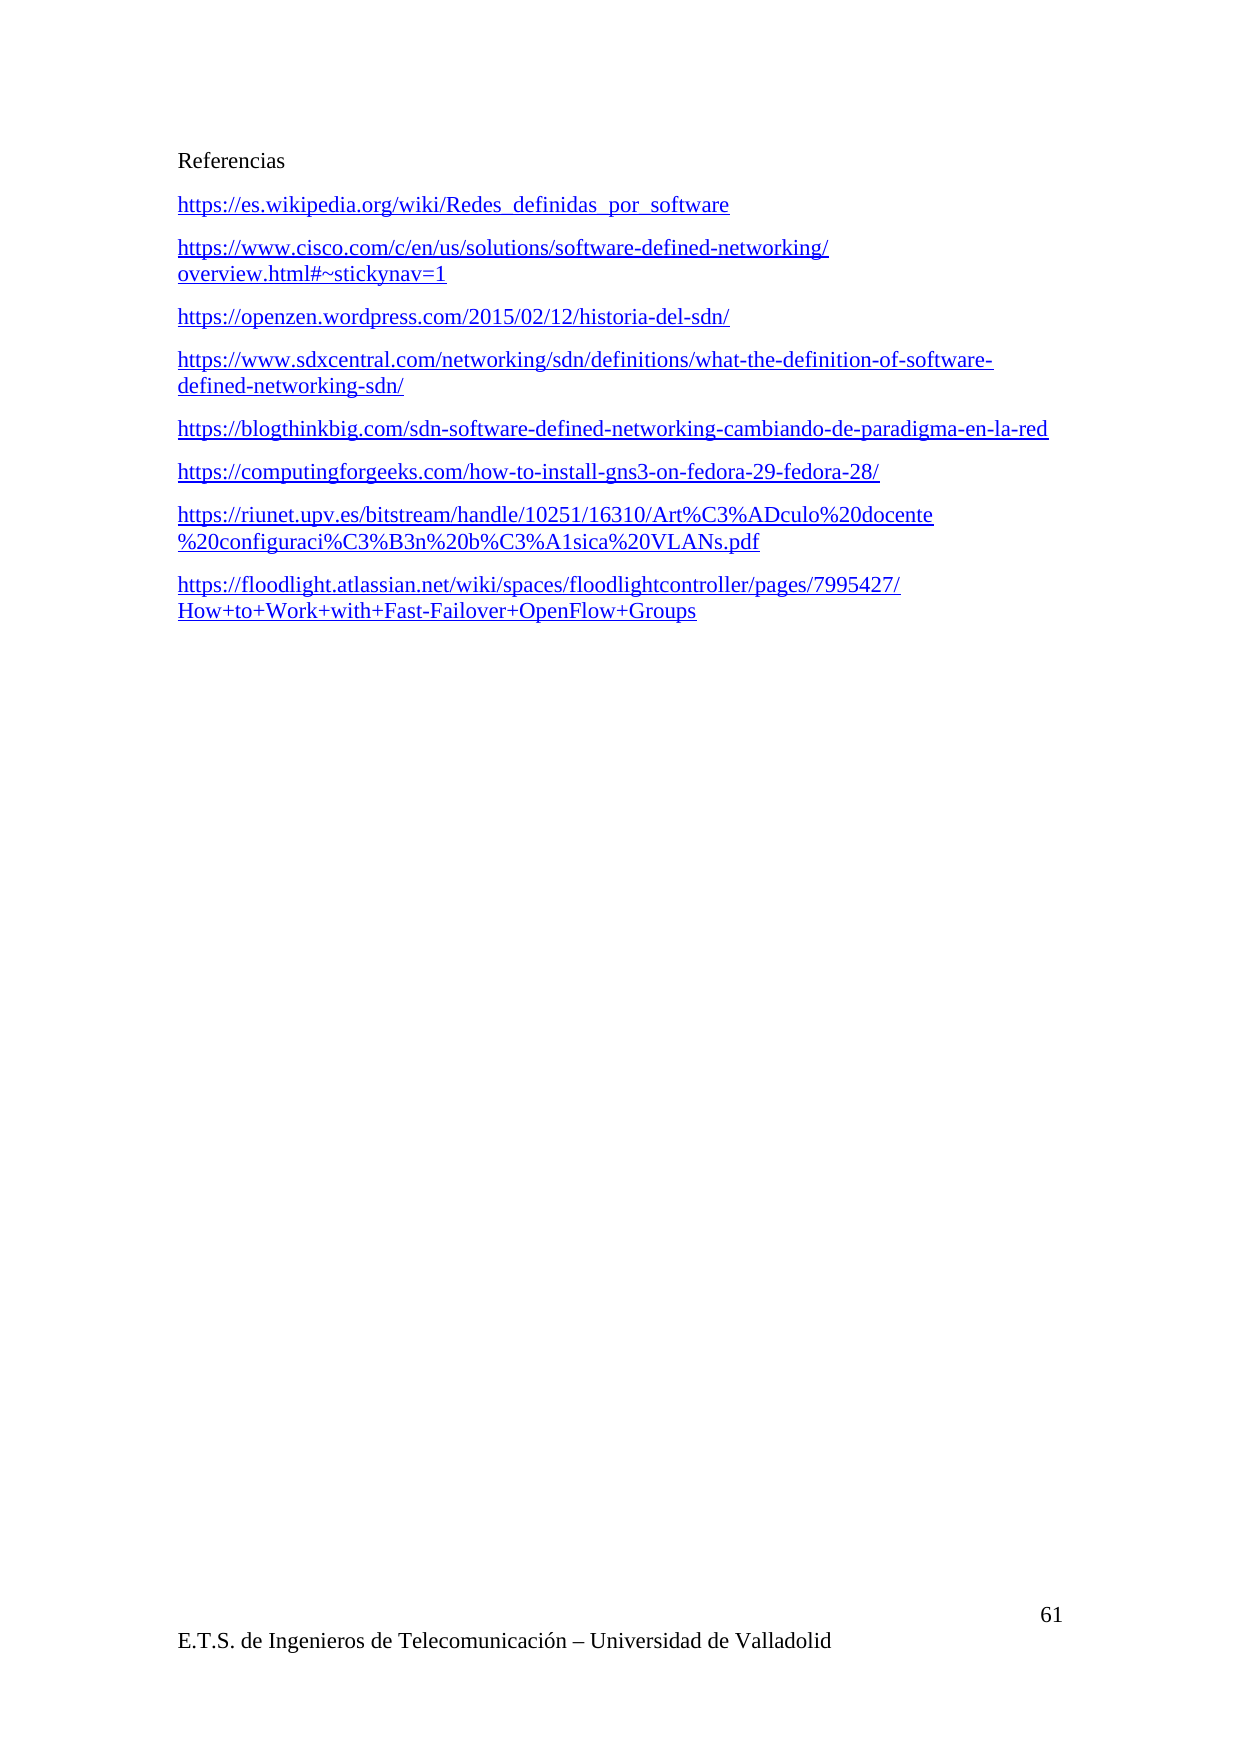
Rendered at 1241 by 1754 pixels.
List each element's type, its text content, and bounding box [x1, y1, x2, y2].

text https://blogthinkbig.com/sdn-software-defined-networking-cambiando-de-paradigma-en-la-red [177, 415, 1063, 442]
text https://riunet.upv.es/bitstream/handle/10251/16310/Art%C3%ADculo%20docente%20configuraci%C3%B3n%20b%C3%A1sica%20VLANs.pdf [177, 501, 1063, 554]
text Referencias [177, 148, 1063, 174]
text https://computingforgeeks.com/how-to-install-gns3-on-fedora-29-fedora-28/ [177, 458, 1063, 485]
text https://floodlight.atlassian.net/wiki/spaces/floodlightcontroller/pages/7995427/How+to+Work+with+Fast-Failover+OpenFlow+Groups [177, 571, 1063, 623]
text https://es.wikipedia.org/wiki/Redes_definidas_por_software [177, 191, 1063, 217]
text https://openzen.wordpress.com/2015/02/12/historia-del-sdn/ [177, 303, 1063, 329]
text https://www.sdxcentral.com/networking/sdn/definitions/what-the-definition-of-software-defined-networking-sdn/ [177, 346, 1063, 399]
text https://www.cisco.com/c/en/us/solutions/software-defined-networking/overview.html#~stickynav=1 [177, 234, 1063, 286]
